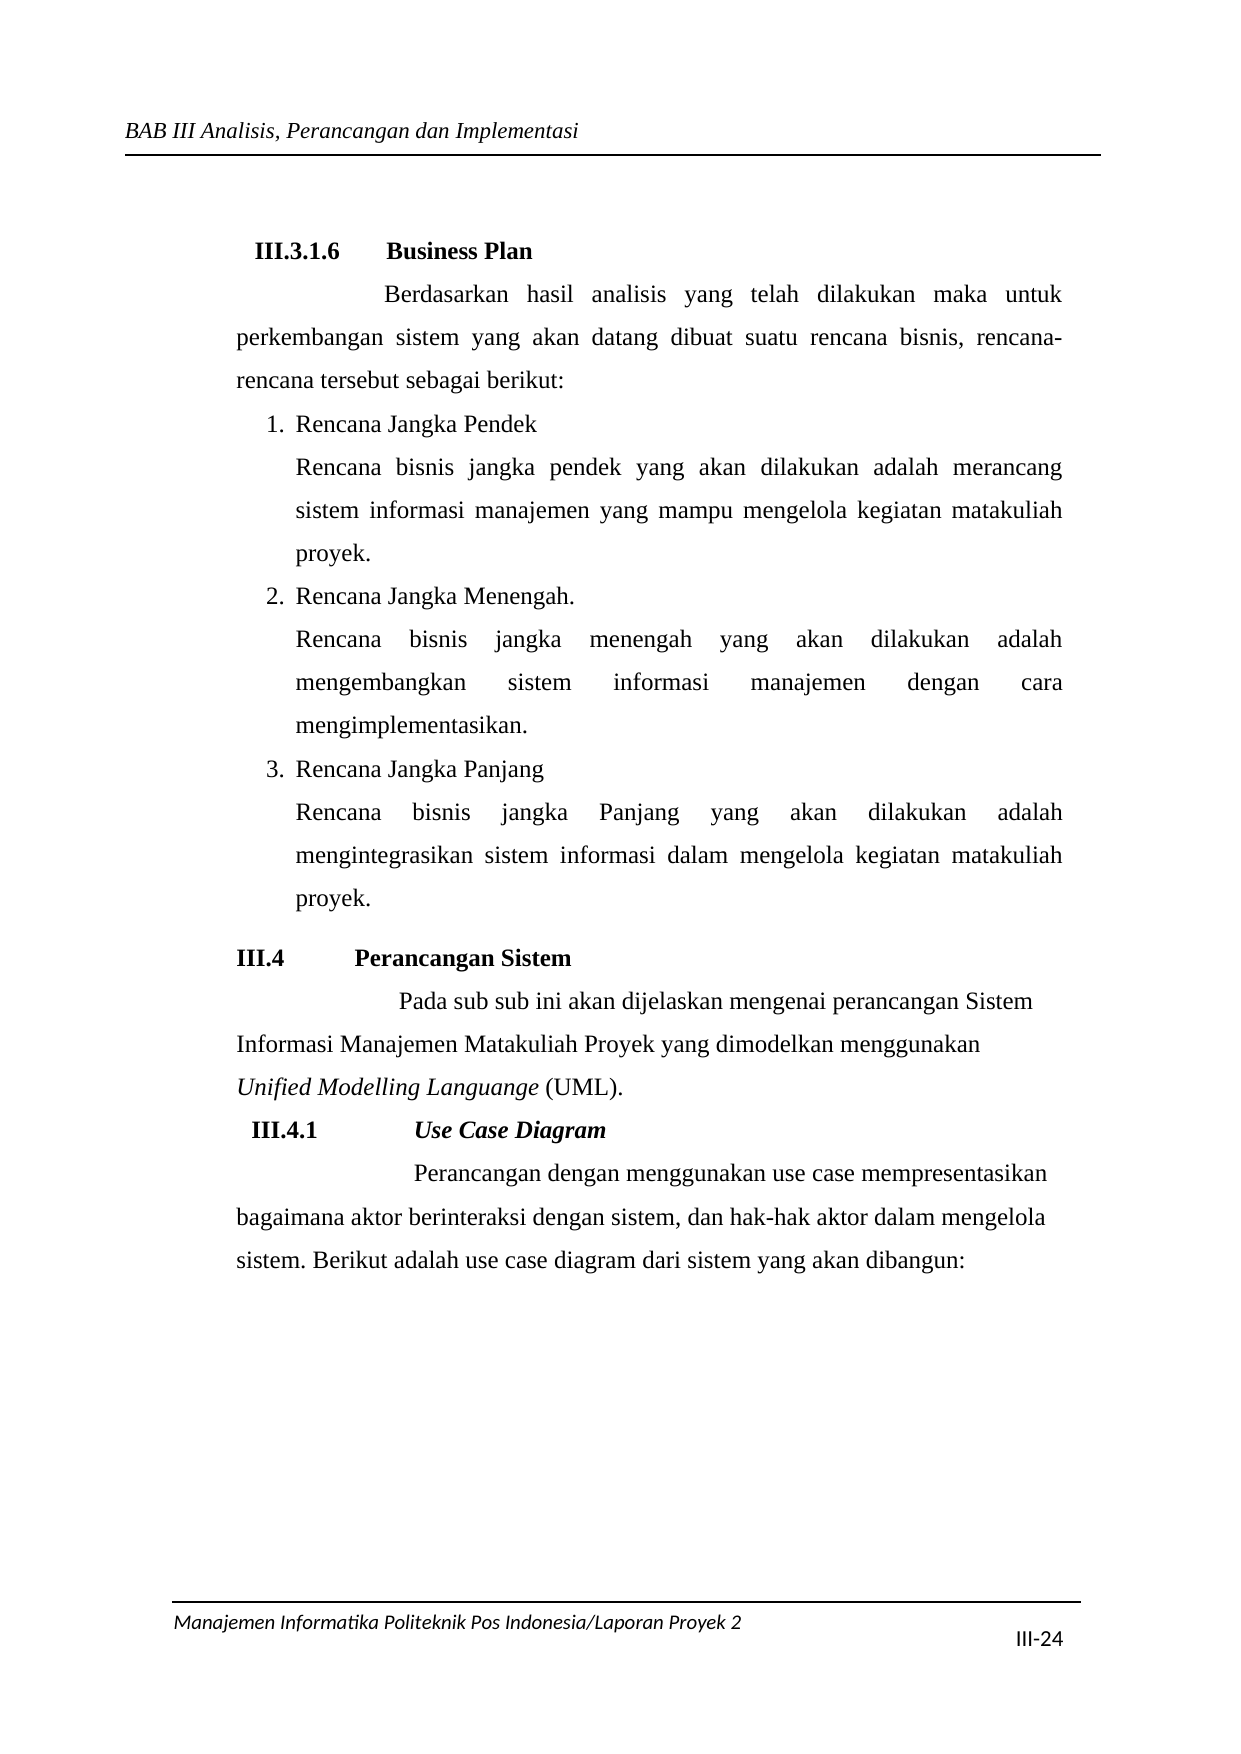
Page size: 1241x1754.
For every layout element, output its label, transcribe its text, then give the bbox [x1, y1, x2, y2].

list Rencana bisnis jangka Panjang yang akan dilakukan adalah mengintegrasikan sistem informasi dalam mengelola kegiatan matakuliah proyek. [295, 797, 1063, 912]
list Business Plan [325, 236, 1063, 265]
text Perancangan dengan menggunakan use case mempresentasikan bagaimana aktor berinteraksi dengan sistem, dan hak-hak aktor dalam mengelola sistem. Berikut adalah use case diagram dari sistem yang akan dibangun: [236, 1158, 1063, 1273]
list Use Case Diagram [251, 1115, 1063, 1144]
list Perancangan Sistem [236, 943, 1063, 972]
list Rencana Jangka Panjang [266, 754, 1063, 782]
text Pada sub sub ini akan dijelaskan mengenai perancangan Sistem Informasi Manajemen Matakuliah Proyek yang dimodelkan menggunakan Unified Modelling Languange (UML). [236, 986, 1063, 1101]
list Berdasarkan hasil analisis yang telah dilakukan maka untuk perkembangan sistem yang akan datang dibuat suatu rencana bisnis, rencana-rencana tersebut sebagai berikut: [236, 279, 1063, 394]
list Rencana Jangka Pendek [266, 409, 1063, 437]
list Rencana bisnis jangka pendek yang akan dilakukan adalah merancang sistem informasi manajemen yang mampu mengelola kegiatan matakuliah proyek. [295, 452, 1063, 567]
list Rencana bisnis jangka menengah yang akan dilakukan adalah mengembangkan sistem informasi manajemen dengan cara mengimplementasikan. [295, 624, 1063, 739]
list Rencana Jangka Menengah. [266, 581, 1063, 610]
